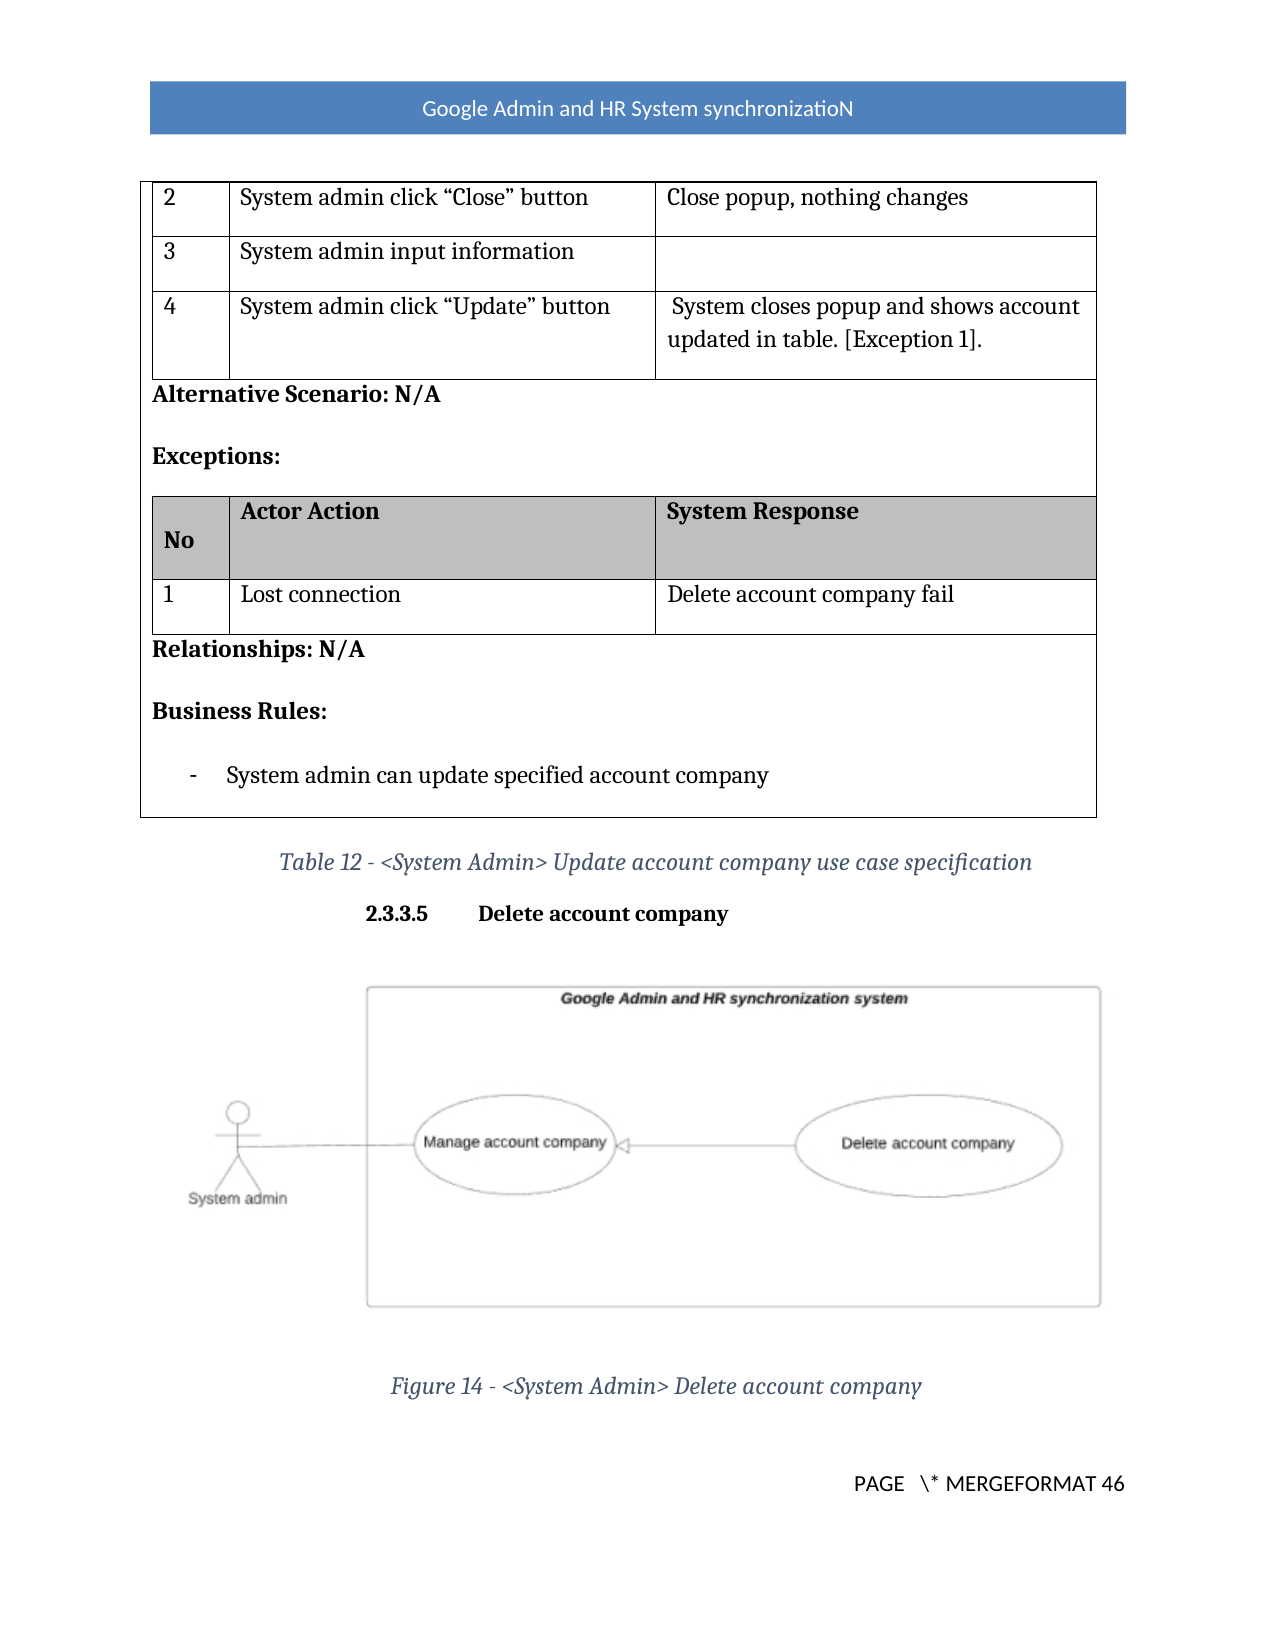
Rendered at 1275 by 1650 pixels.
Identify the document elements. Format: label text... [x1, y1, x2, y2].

picture [187, 960, 1129, 1339]
subtitle Delete account company [366, 901, 1125, 928]
text Figure 14 - <System Admin> Delete account company [187, 1372, 1125, 1401]
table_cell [141, 182, 1096, 817]
text Table 12 - <System Admin> Update account company use case specification [187, 847, 1125, 876]
